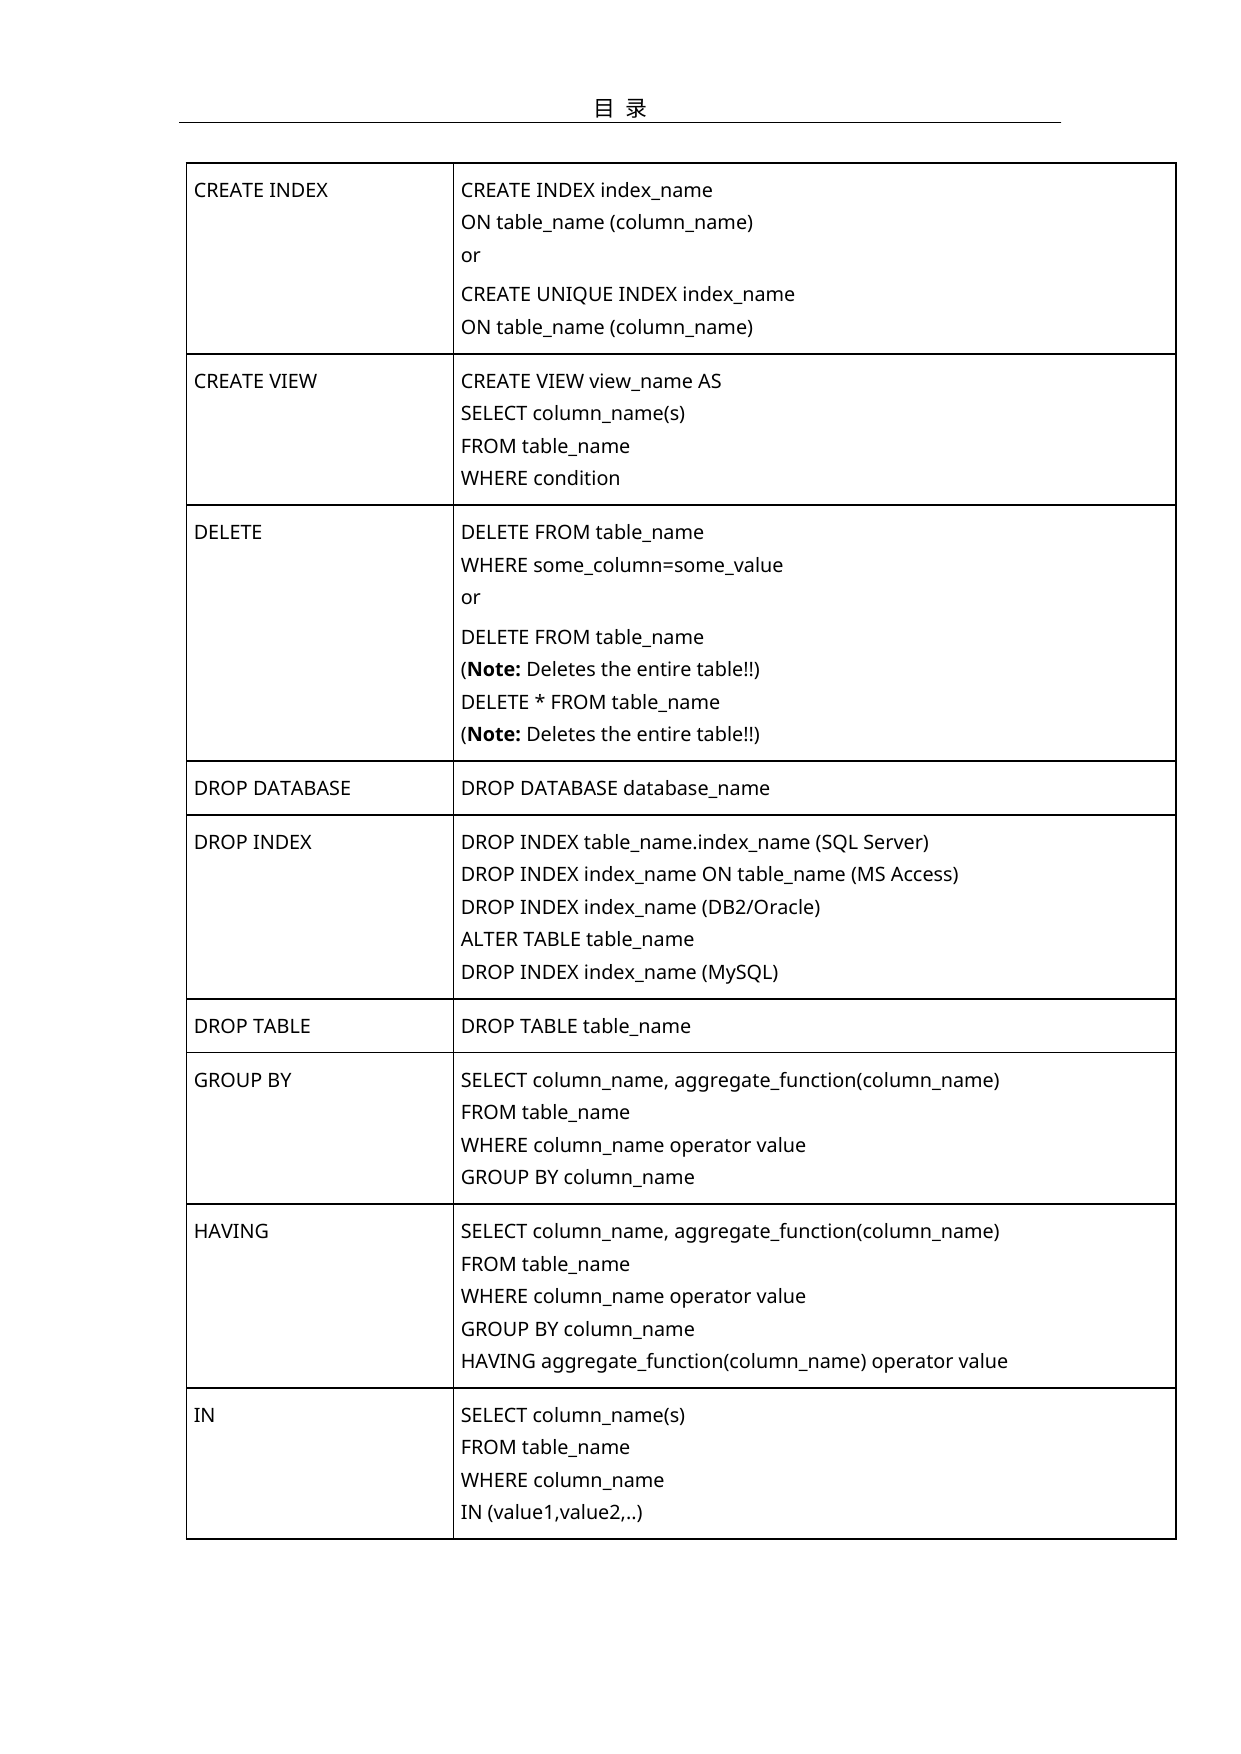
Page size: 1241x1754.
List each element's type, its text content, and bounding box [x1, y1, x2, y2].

table_cell DROP DATABASE [187, 762, 453, 814]
table_cell DROP DATABASE database_name [454, 762, 1175, 814]
table_cell CREATE VIEW view_name AS SELECT column_name(s) FROM table_name WHERE condition [454, 355, 1175, 504]
table_cell HAVING [187, 1205, 453, 1387]
table_cell CREATE INDEX [187, 164, 453, 353]
table_cell DELETE [187, 506, 453, 760]
table_cell SELECT column_name(s) FROM table_name WHERE column_name IN (value1,value2,..) [454, 1389, 1175, 1538]
table_cell DROP TABLE table_name [454, 1000, 1175, 1052]
table_cell DROP INDEX [187, 816, 453, 998]
table_cell SELECT column_name, aggregate_function(column_name) FROM table_name WHERE column_name operator value GROUP BY column_name HAVING aggregate_function(column_name) operator value [454, 1205, 1175, 1387]
table_cell DELETE FROM table_name WHERE some_column=some_value or DELETE FROM table_name (Note: Deletes the entire table!!) DELETE * FROM table_name (Note: Deletes the entire table!!) [454, 506, 1175, 760]
table_cell CREATE VIEW [187, 355, 453, 504]
table_cell IN [187, 1389, 453, 1538]
table_cell DROP INDEX table_name.index_name (SQL Server) DROP INDEX index_name ON table_name (MS Access) DROP INDEX index_name (DB2/Oracle) ALTER TABLE table_name DROP INDEX index_name (MySQL) [454, 816, 1175, 998]
table_cell GROUP BY [187, 1053, 453, 1203]
table_cell SELECT column_name, aggregate_function(column_name) FROM table_name WHERE column_name operator value GROUP BY column_name [454, 1053, 1175, 1203]
table_cell DROP TABLE [187, 1000, 453, 1052]
table_cell CREATE INDEX index_name ON table_name (column_name) or CREATE UNIQUE INDEX index_name ON table_name (column_name) [454, 164, 1175, 353]
